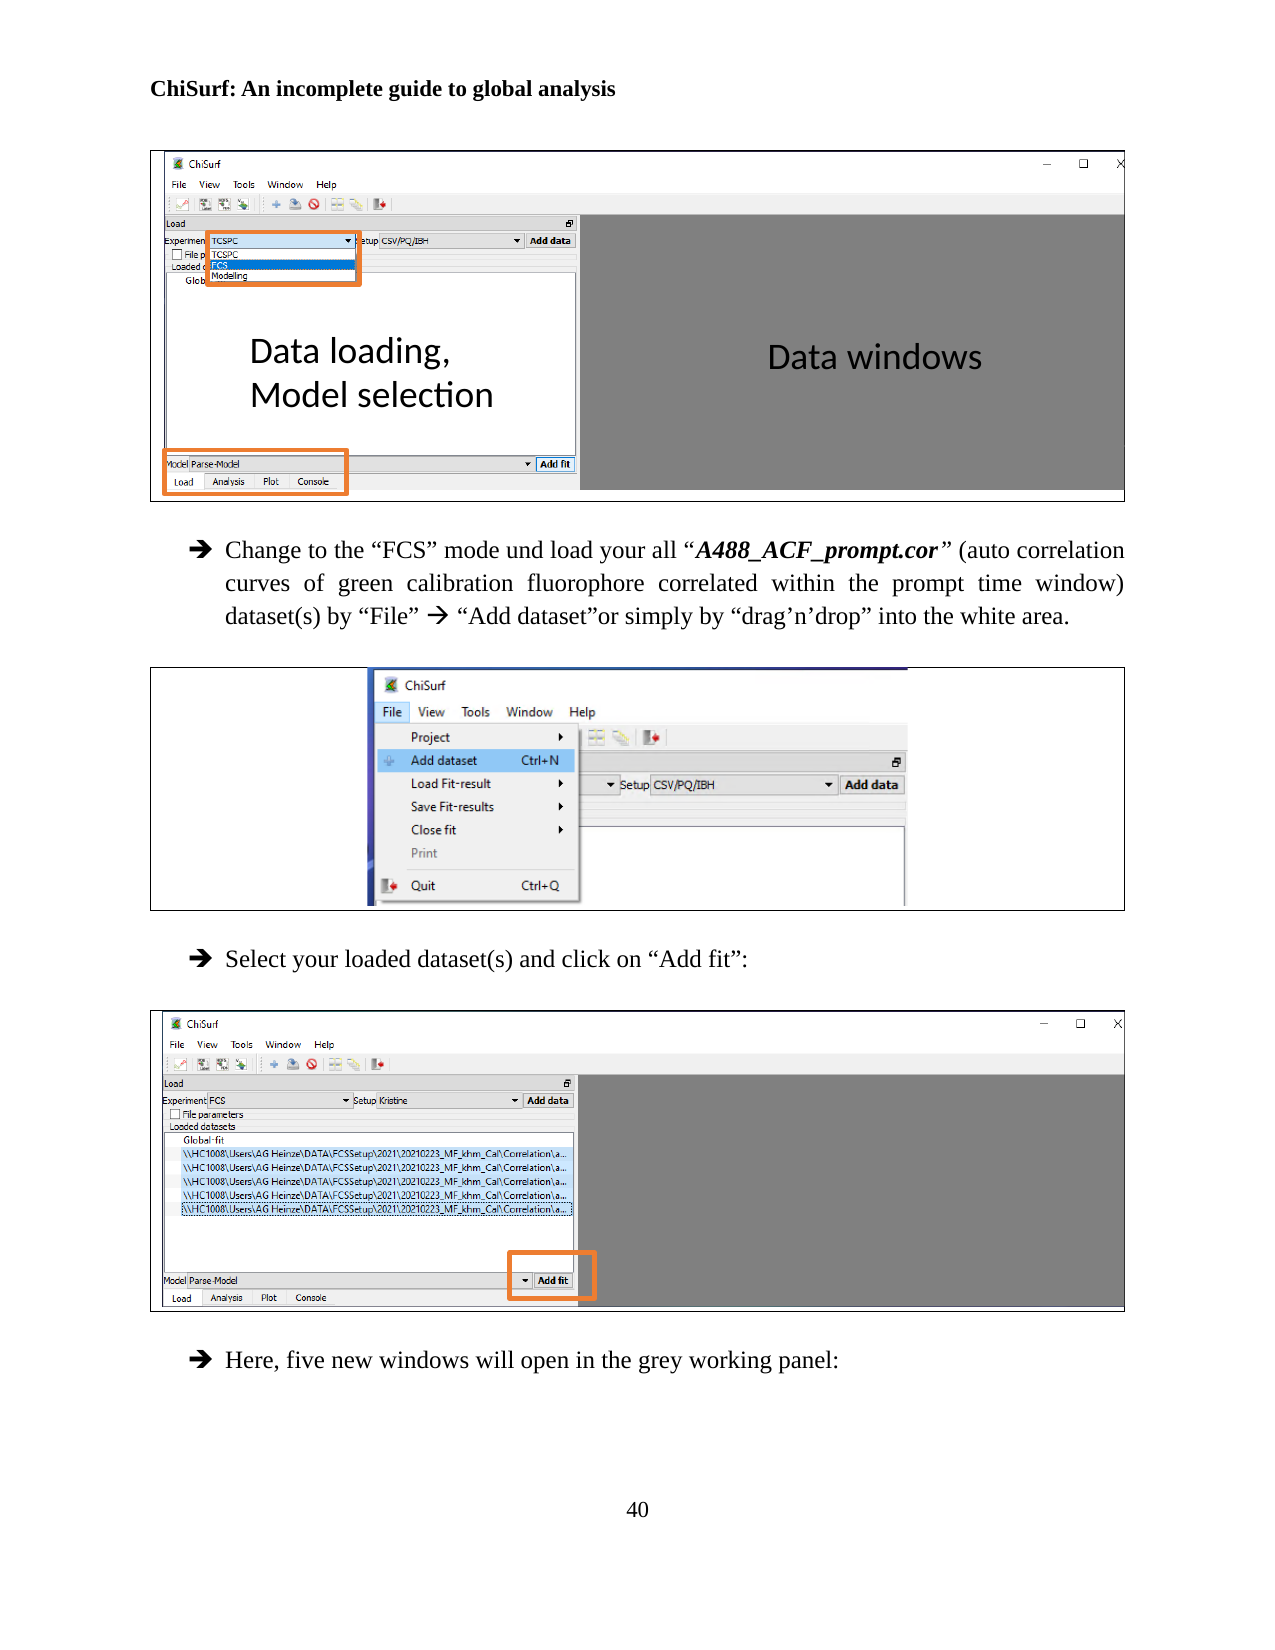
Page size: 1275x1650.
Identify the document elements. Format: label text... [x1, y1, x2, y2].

table_header [151, 668, 1124, 910]
table_header [151, 1011, 1124, 1311]
list Here, five new windows will open in the grey working panel: [187, 1345, 1125, 1373]
picture [367, 667, 908, 906]
list Change to the “FCS” mode und load your all “A488_ACF_prompt.cor” (auto correlation curves of green calibration fluorophore correlated within the prompt time window) dataset(s) by “File” “Add dataset”or simply by “drag’n’drop” into the white area. [187, 535, 1125, 629]
list Select your loaded dataset(s) and click on “Add fit”: [187, 944, 1125, 973]
table_header [151, 151, 1124, 501]
